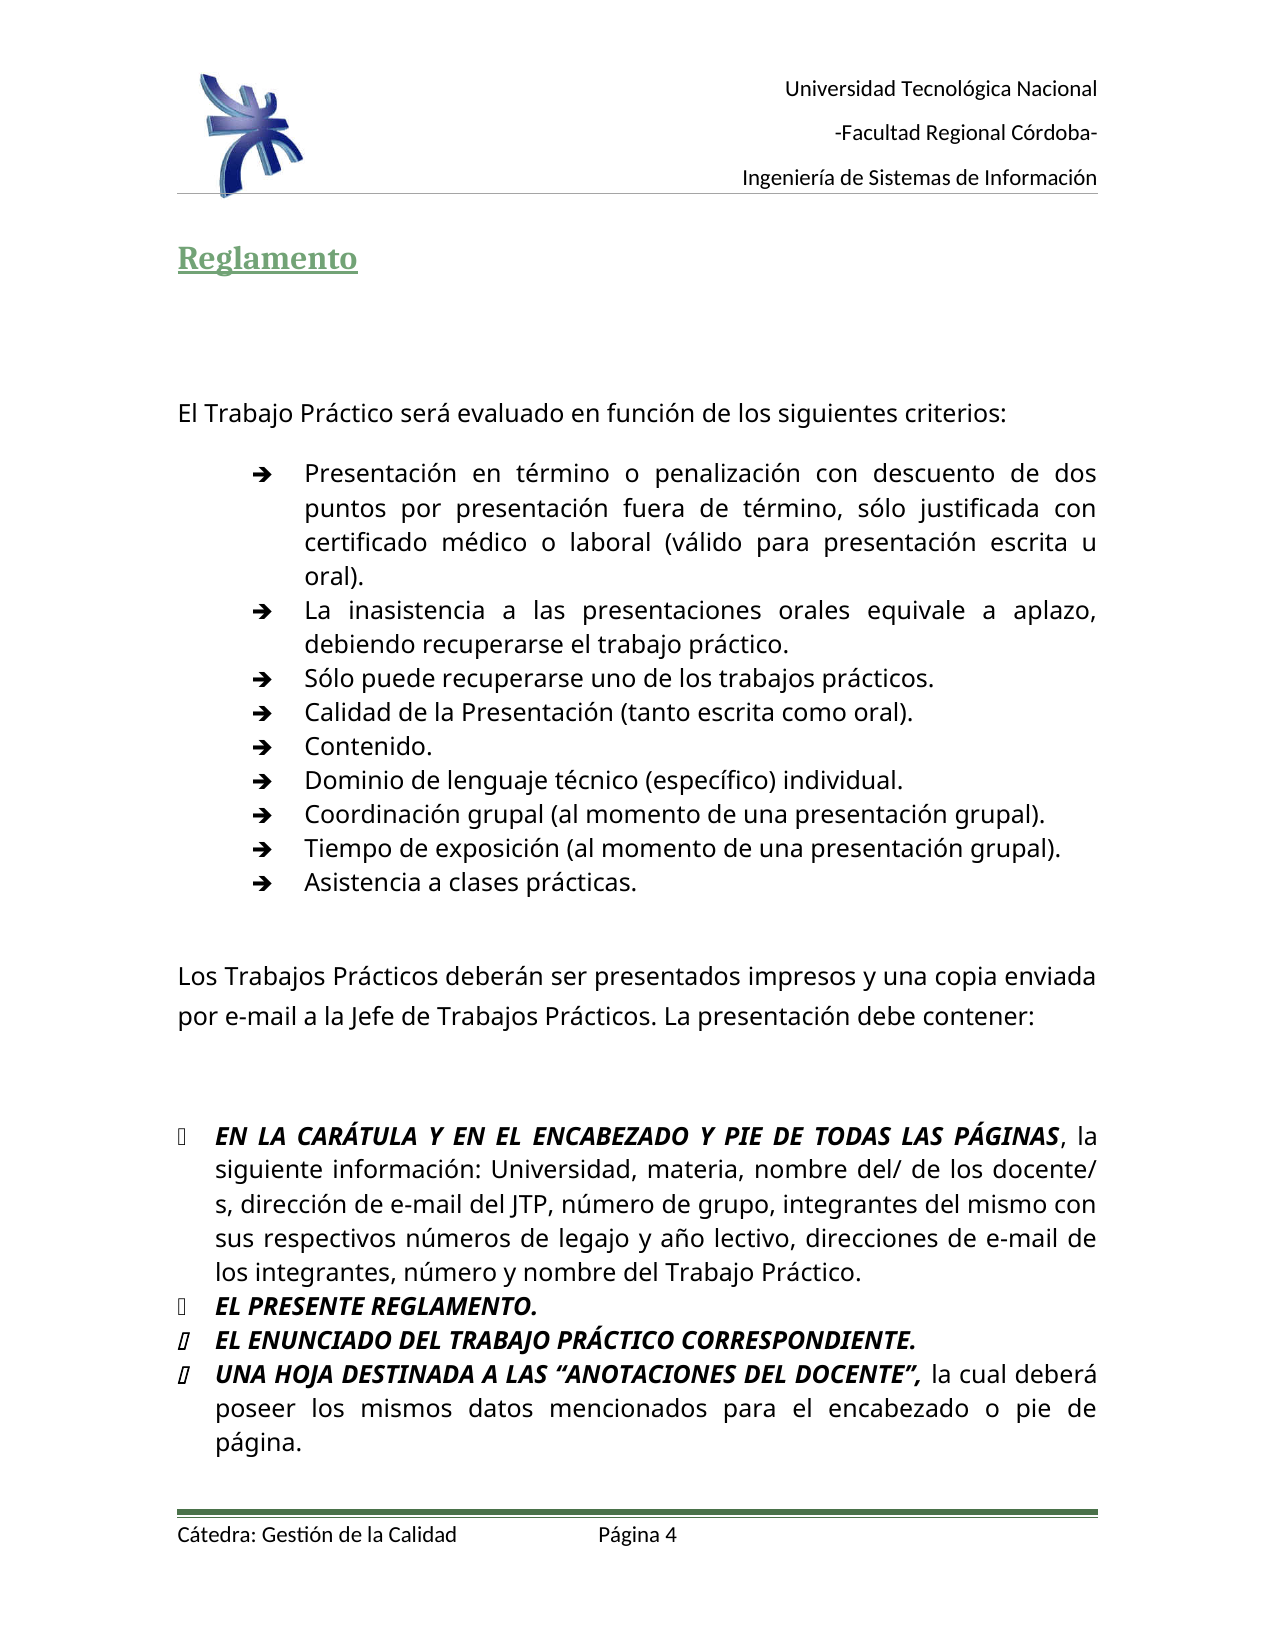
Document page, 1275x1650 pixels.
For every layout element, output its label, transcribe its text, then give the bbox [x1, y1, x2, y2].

list El ENUNCIADO del Trabajo Práctico correspondiente. [177, 1322, 1098, 1357]
list Tiempo de exposición (al momento de una presentación grupal). [251, 831, 1098, 865]
list Dominio de lenguaje técnico (específico) individual. [251, 763, 1098, 797]
list Una hoja destinada a las “ANOTACIONES DEL DOCENTE”, la cual deberá poseer los mismos datos mencionados para el encabezado o pie de página. [177, 1357, 1098, 1459]
list En en el encabezado y pie de todas las páginas, la siguiente información: Universidad, materia, nombre del/ de los docente/ s, dirección de e-mail del JTP, número de grupo, integrantes del mismo con sus respectivos números de legajo y año lectivo, direcciones de e-mail de los integrantes, número y nombre del Trabajo Práctico. [177, 1118, 1098, 1288]
picture [198, 194, 305, 200]
list Asistencia a clases prácticas. [251, 865, 1098, 899]
subtitle Reglamento [177, 239, 1098, 277]
list EL PRESENTE REGLAMENTO. [177, 1288, 1098, 1322]
list Presentación en término o penalización con descuento de dos puntos por presentación fuera de término, sólo justificada con certificado médico o laboral (válido para presentación escrita u oral). [251, 456, 1098, 592]
list Calidad de (tanto escrita como oral). [251, 694, 1098, 729]
list La inasistencia a las presentaciones orales equivale a aplazo, debiendo recuperarse el trabajo práctico. [251, 592, 1098, 661]
text Los Trabajos Prácticos deberán ser presentados impresos y una copia enviada por e-mail a de Trabajos Prácticos. La presentación debe contener: [177, 959, 1098, 1032]
list Contenido. [251, 729, 1098, 763]
text El Trabajo Práctico será evaluado en función de los siguientes criterios: [177, 396, 1098, 430]
list Coordinación grupal (al momento de una presentación grupal). [251, 797, 1098, 831]
list Sólo puede recuperarse uno de los trabajos prácticos. [251, 661, 1098, 694]
picture [198, 72, 305, 193]
